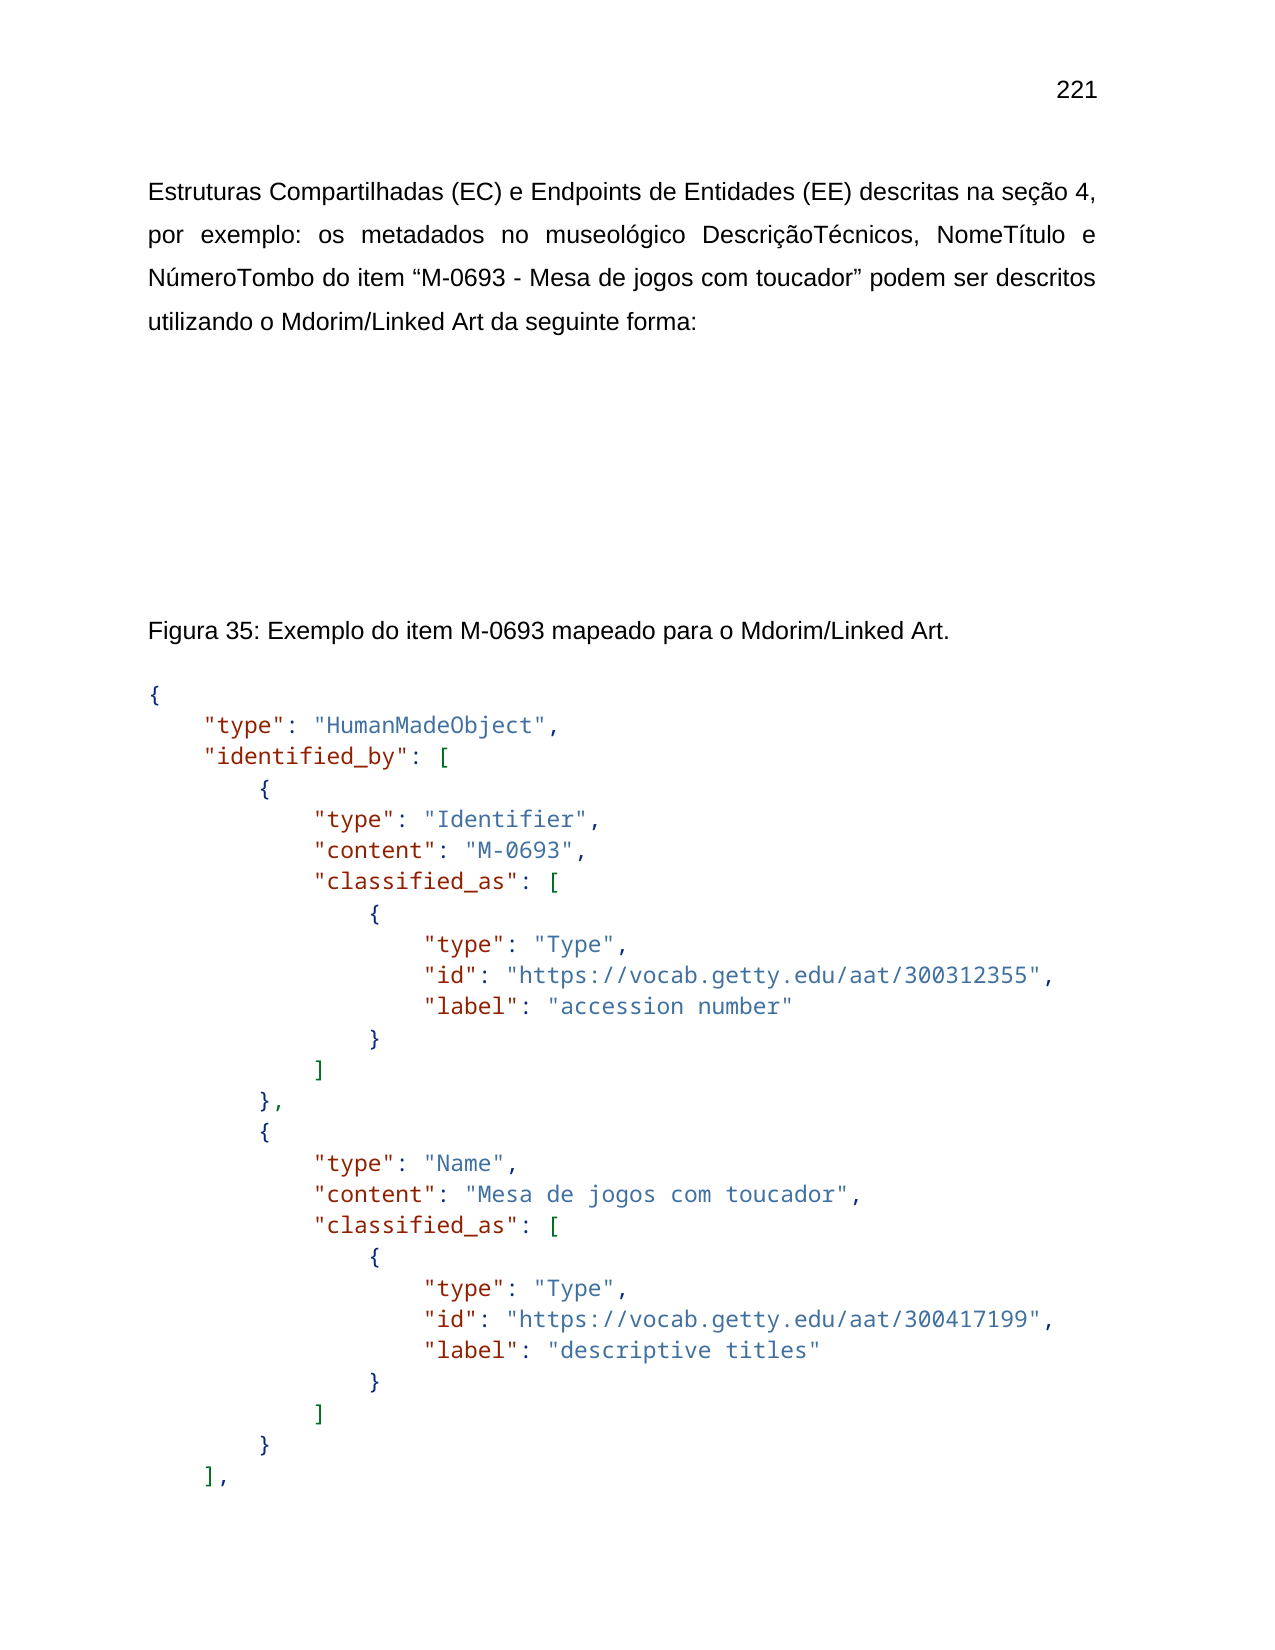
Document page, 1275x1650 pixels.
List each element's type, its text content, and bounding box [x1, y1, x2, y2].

text Figura 35: Exemplo do item M-0693 mapeado para o Mdorim/Linked Art. [148, 616, 1098, 645]
